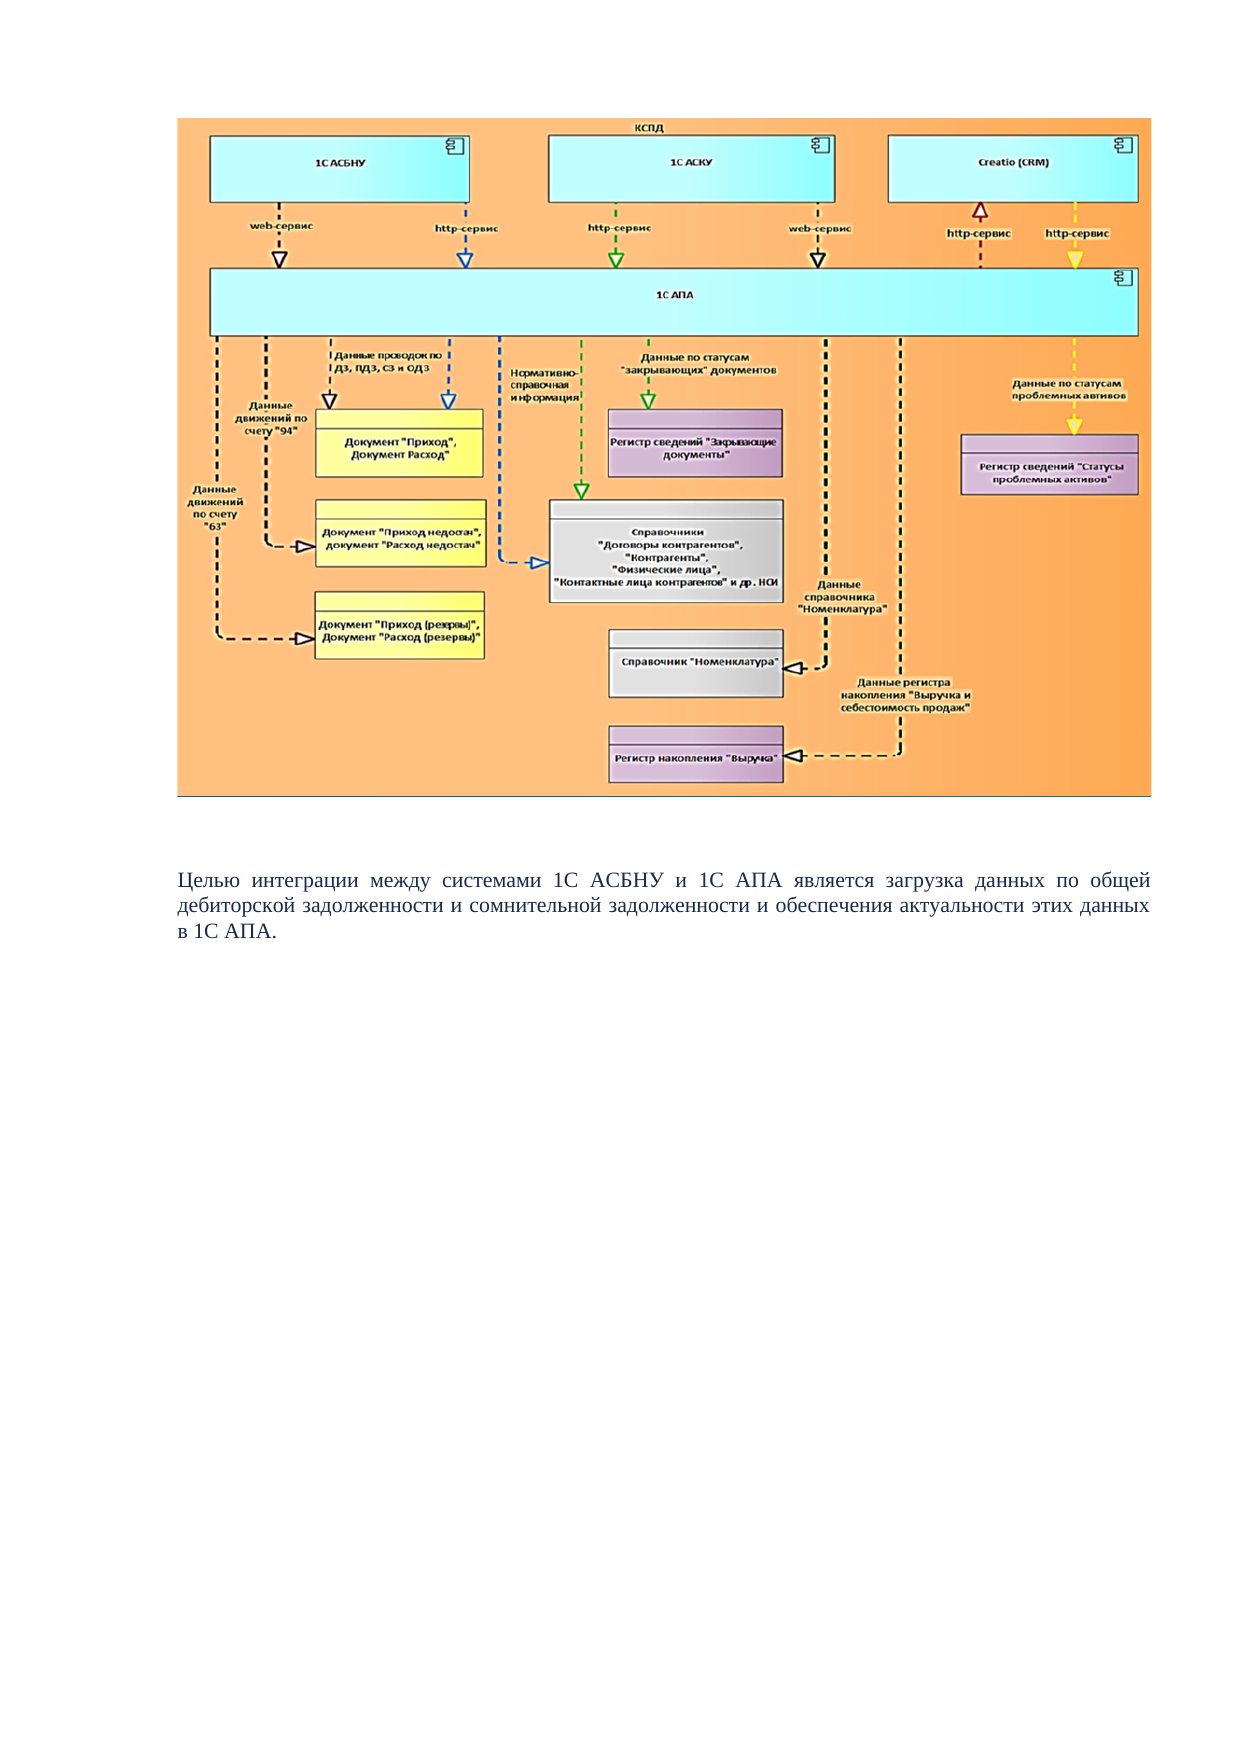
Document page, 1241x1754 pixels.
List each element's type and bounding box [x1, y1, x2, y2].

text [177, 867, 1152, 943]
picture [177, 118, 1152, 797]
